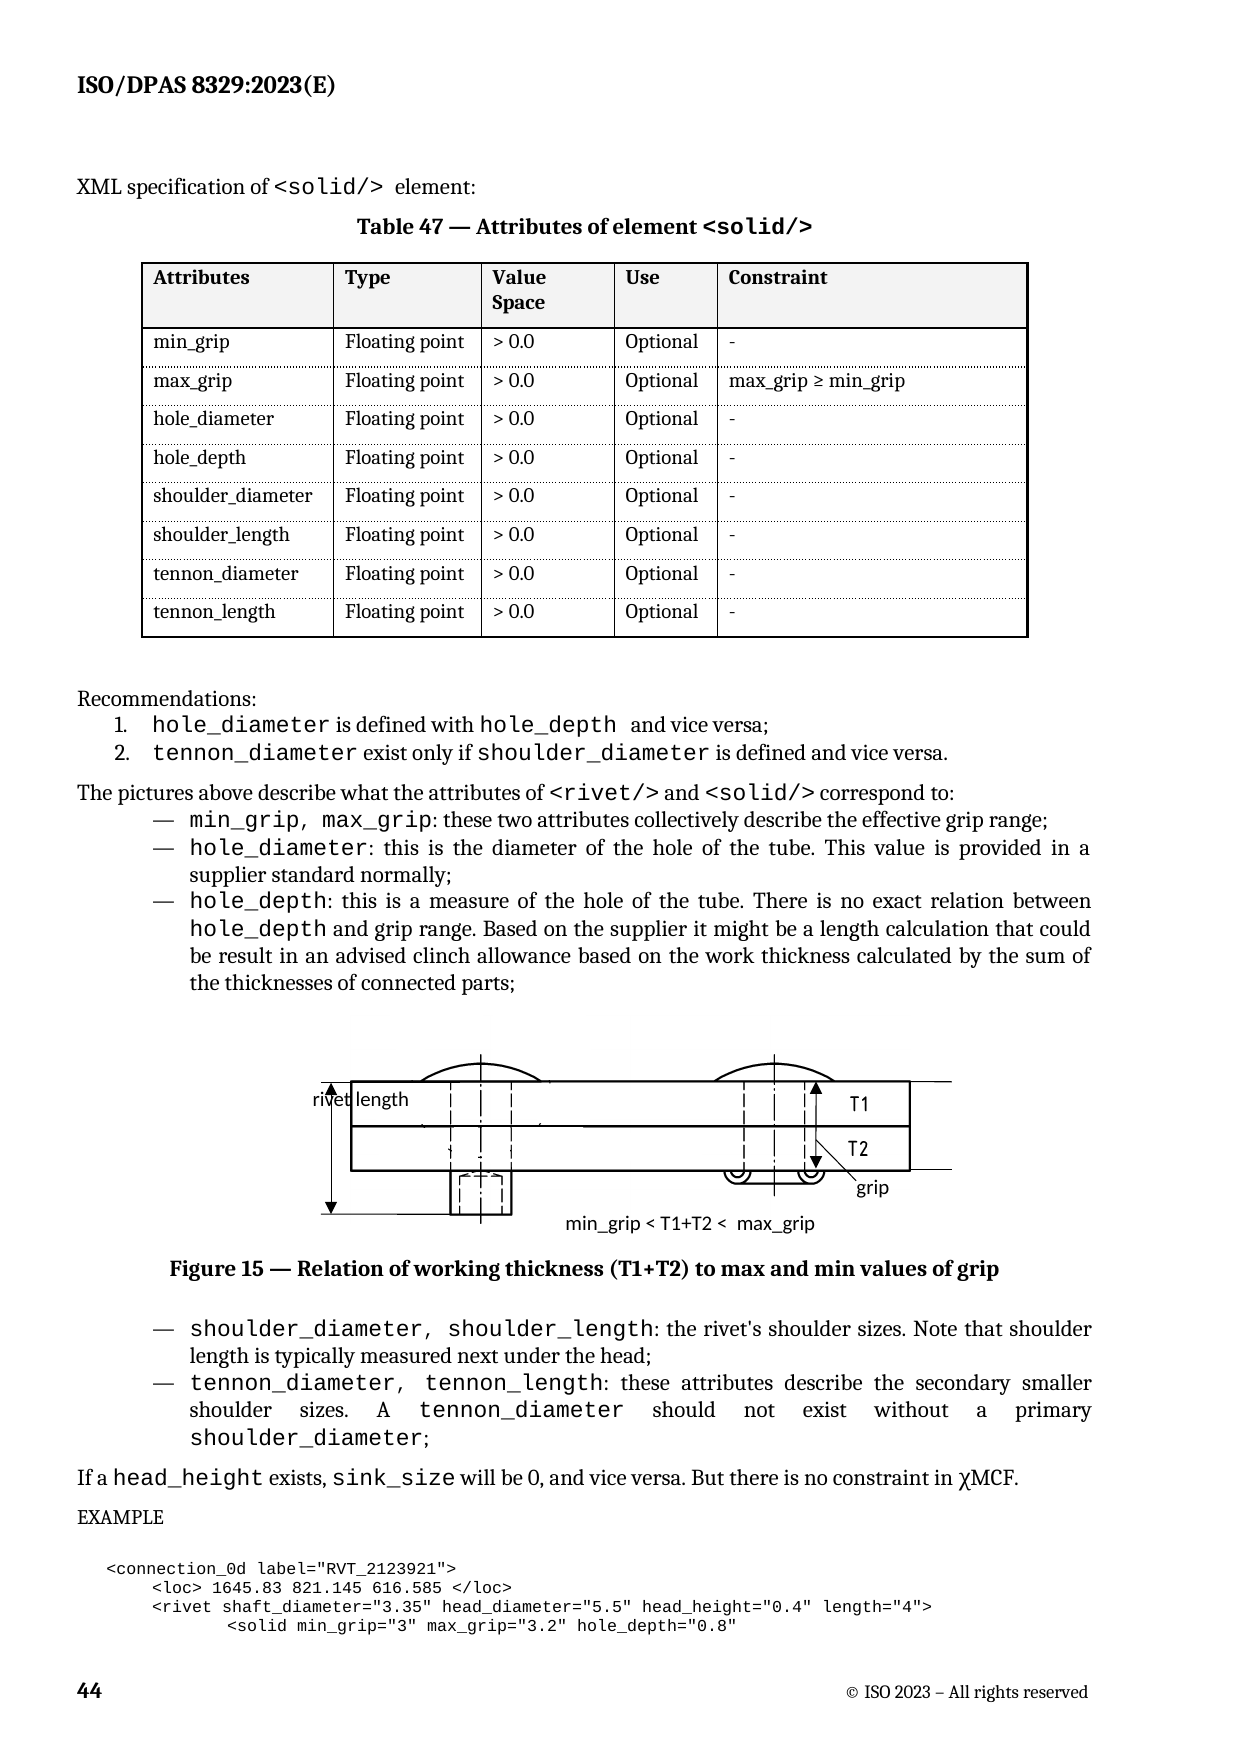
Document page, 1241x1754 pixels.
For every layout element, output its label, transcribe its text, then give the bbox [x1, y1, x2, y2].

list shoulder_diameter, shoulder_length: the rivet's shoulder sizes. Note that shoulder length is typically measured next under the head; [152, 1316, 1092, 1369]
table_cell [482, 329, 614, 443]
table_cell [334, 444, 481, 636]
text If a head_height exists, sink_size will be 0, and vice versa. But there is no constraint in χMCF. [77, 1464, 1092, 1492]
text <solid min_grip="3" max_grip="3.2" hole_depth="0.8" [94, 1617, 1075, 1636]
list min_grip, max_grip: these two attributes collectively describe the effective grip range; [152, 807, 1092, 834]
text <rivet shaft_diameter="3.35" head_diameter="5.5" head_height="0.4" length="4"> [94, 1598, 1075, 1617]
text <connection_0d label="RVT_2123921"> [94, 1561, 1075, 1579]
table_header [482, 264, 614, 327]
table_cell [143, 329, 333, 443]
picture [350, 1015, 911, 1224]
list hole_diameter is defined with hole_depth and vice versa; [114, 712, 1092, 739]
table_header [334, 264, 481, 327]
text EXAMPLE [77, 1504, 1092, 1529]
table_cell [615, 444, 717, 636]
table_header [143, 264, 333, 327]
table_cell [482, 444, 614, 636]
list hole_diameter: this is the diameter of the hole of the tube. This value is provided in a supplier standard normally; [152, 834, 1092, 888]
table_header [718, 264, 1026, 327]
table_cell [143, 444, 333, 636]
text Recommendations: [77, 685, 1092, 712]
list tennon_diameter, tennon_length: these attributes describe the secondary smaller shoulder sizes. A tennon_diameter should not exist without a primary shoulder_diameter; [152, 1369, 1092, 1452]
text <loc> 1645.83 821.145 616.585 </loc> [94, 1579, 1075, 1598]
text XML specification of <solid/> element: [77, 174, 1092, 201]
list tennon_diameter exist only if shoulder_diameter is defined and vice versa. [114, 739, 1092, 767]
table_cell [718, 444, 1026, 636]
text Table 47 — Attributes of element <solid/> [77, 214, 1092, 241]
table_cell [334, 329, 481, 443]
text The pictures above describe what the attributes of <rivet/> and <solid/> correspond to: [77, 779, 1092, 807]
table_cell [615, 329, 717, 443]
list hole_depth: this is a measure of the hole of the tube. There is no exact relation between hole_depth and grip range. Based on the supplier it might be a length calculation that could be result in an advised clinch allowance based on the work thickness calculated by the sum of the thicknesses of connected parts; [152, 888, 1092, 996]
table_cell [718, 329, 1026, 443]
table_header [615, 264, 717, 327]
